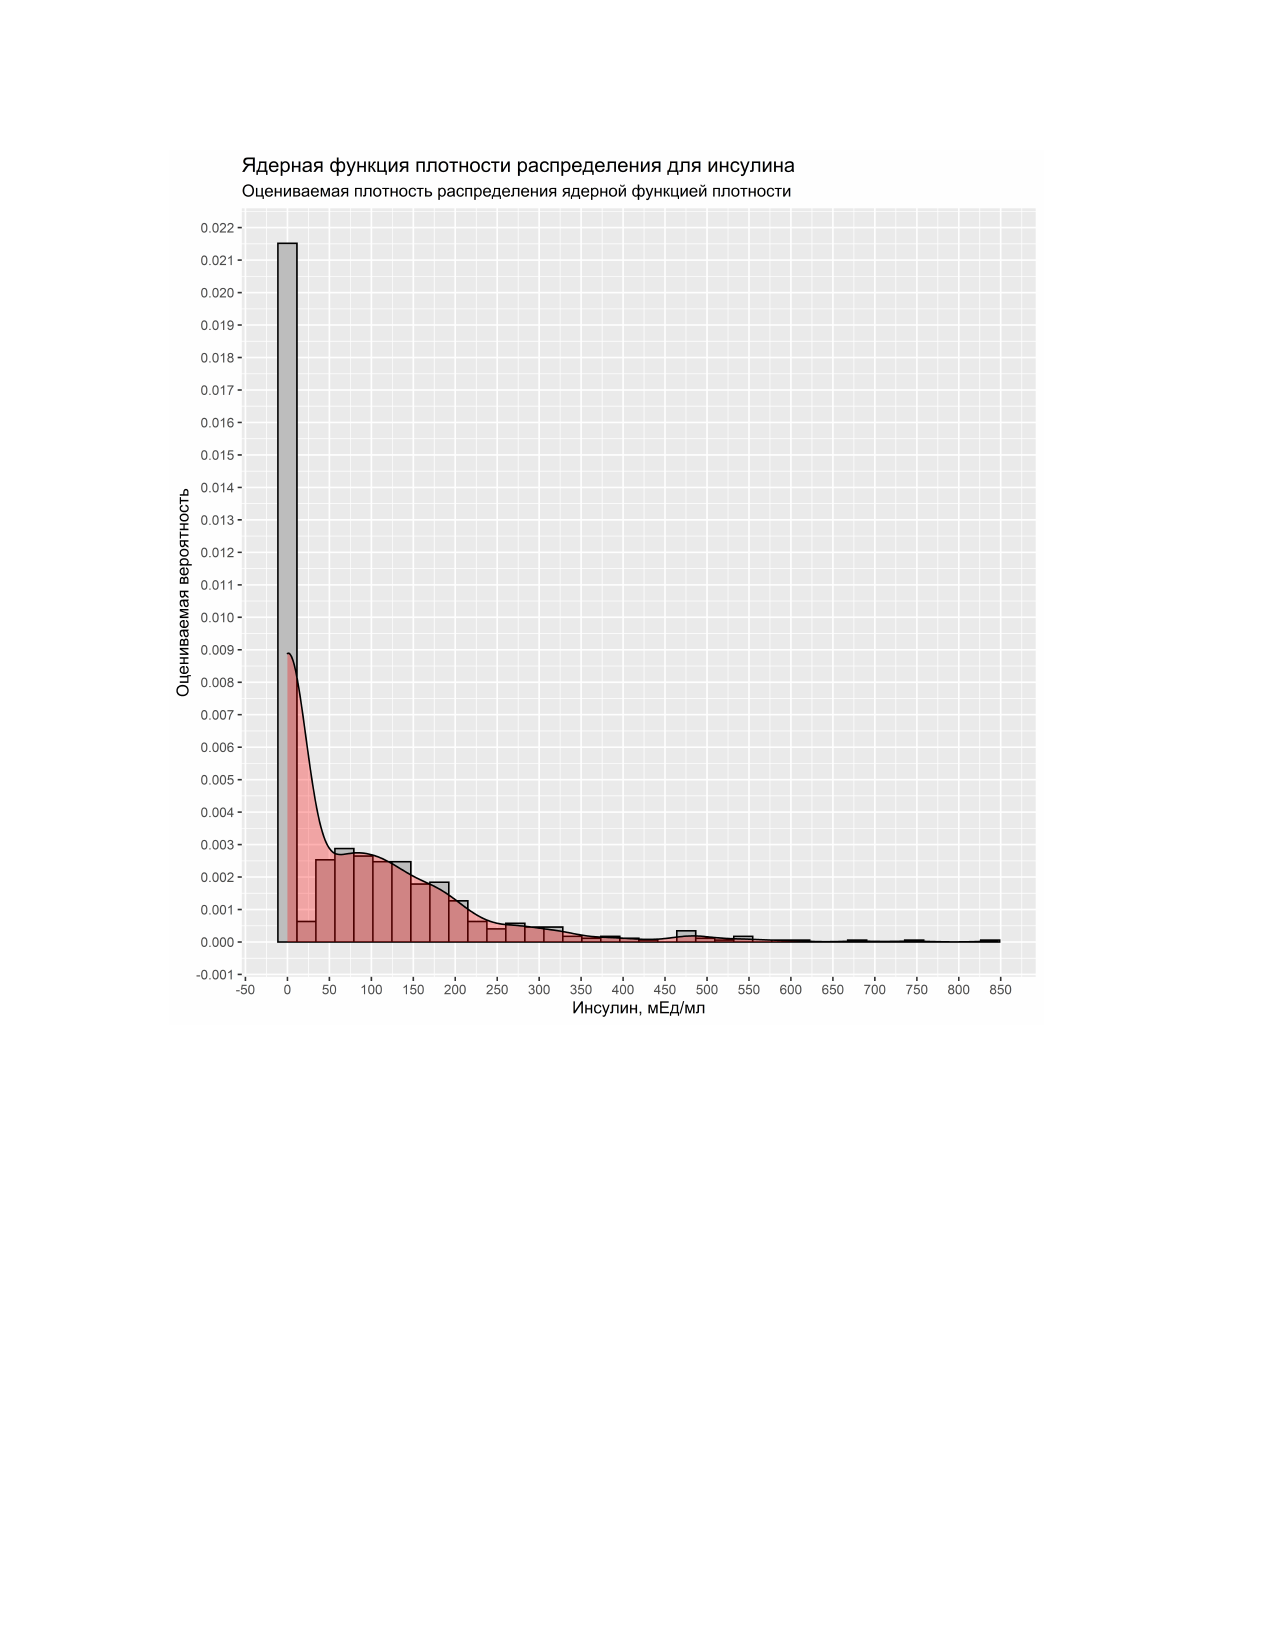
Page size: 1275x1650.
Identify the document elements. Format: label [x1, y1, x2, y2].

picture [168, 150, 1044, 1025]
